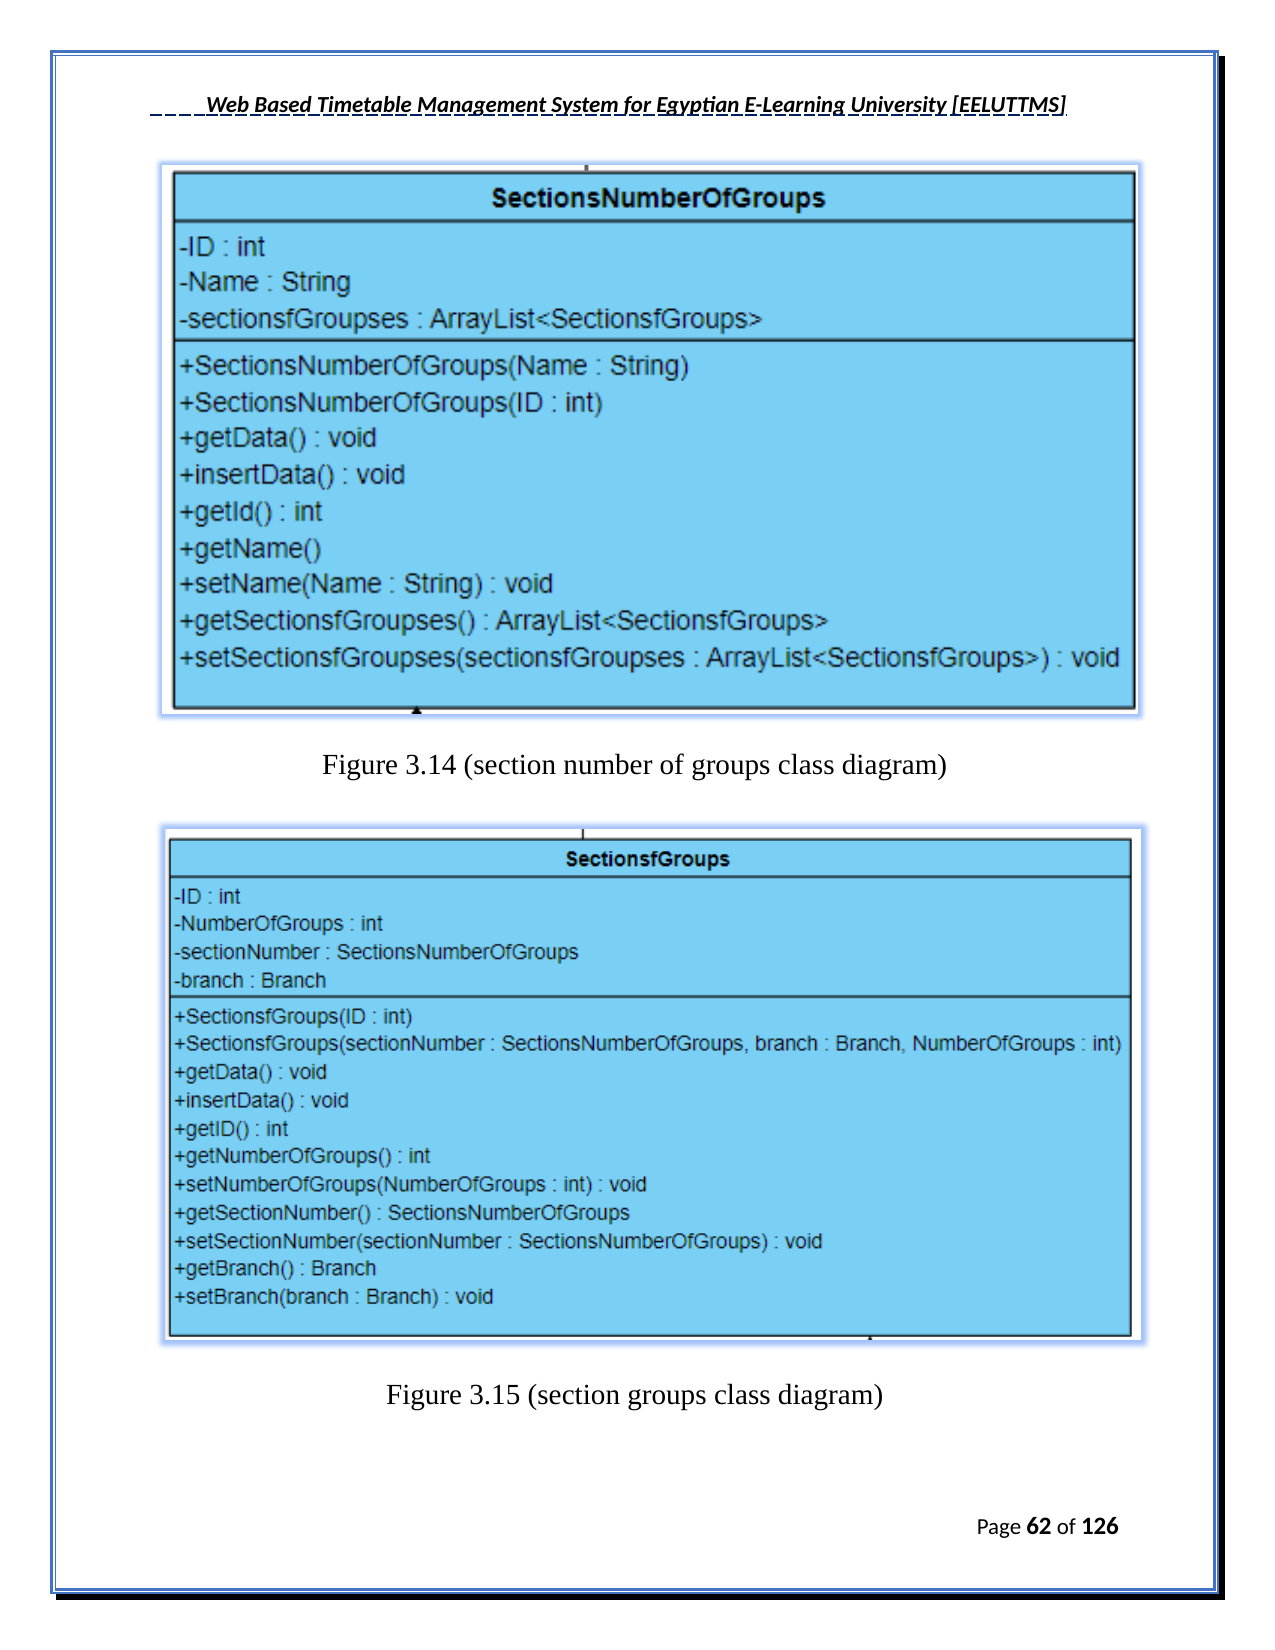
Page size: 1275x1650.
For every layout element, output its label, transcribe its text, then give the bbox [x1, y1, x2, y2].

picture [162, 165, 1138, 714]
text Figure 3.15 (section groups class diagram) [150, 1377, 1119, 1410]
text Figure 3.14 (section number of groups class diagram) [150, 747, 1119, 781]
picture [165, 829, 1141, 1340]
